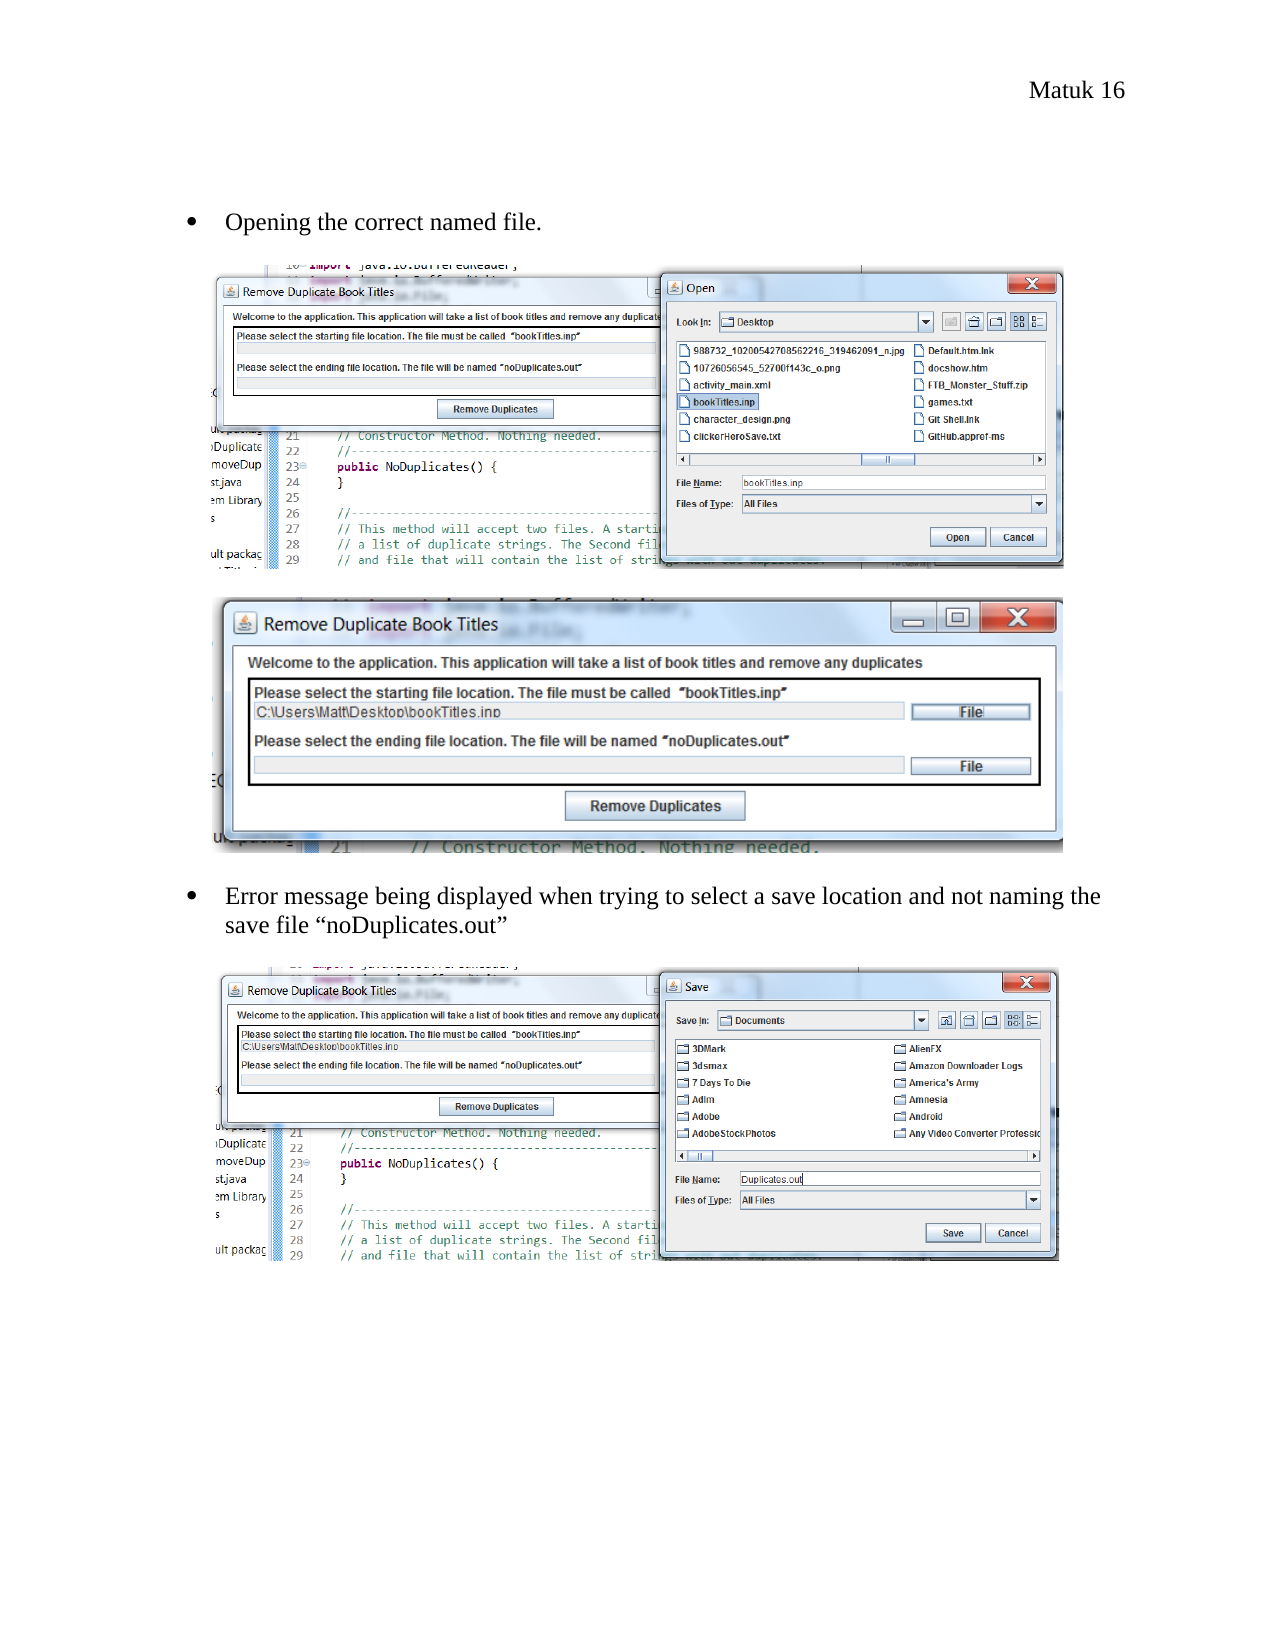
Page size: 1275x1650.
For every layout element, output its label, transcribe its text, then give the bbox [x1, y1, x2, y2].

picture [211, 265, 1064, 569]
list Opening the correct named file. [187, 207, 1125, 236]
picture [215, 967, 1060, 1261]
picture [212, 597, 1063, 853]
list Error message being displayed when trying to select a save location and not naming the save file “noDuplicates.out” [187, 881, 1125, 939]
